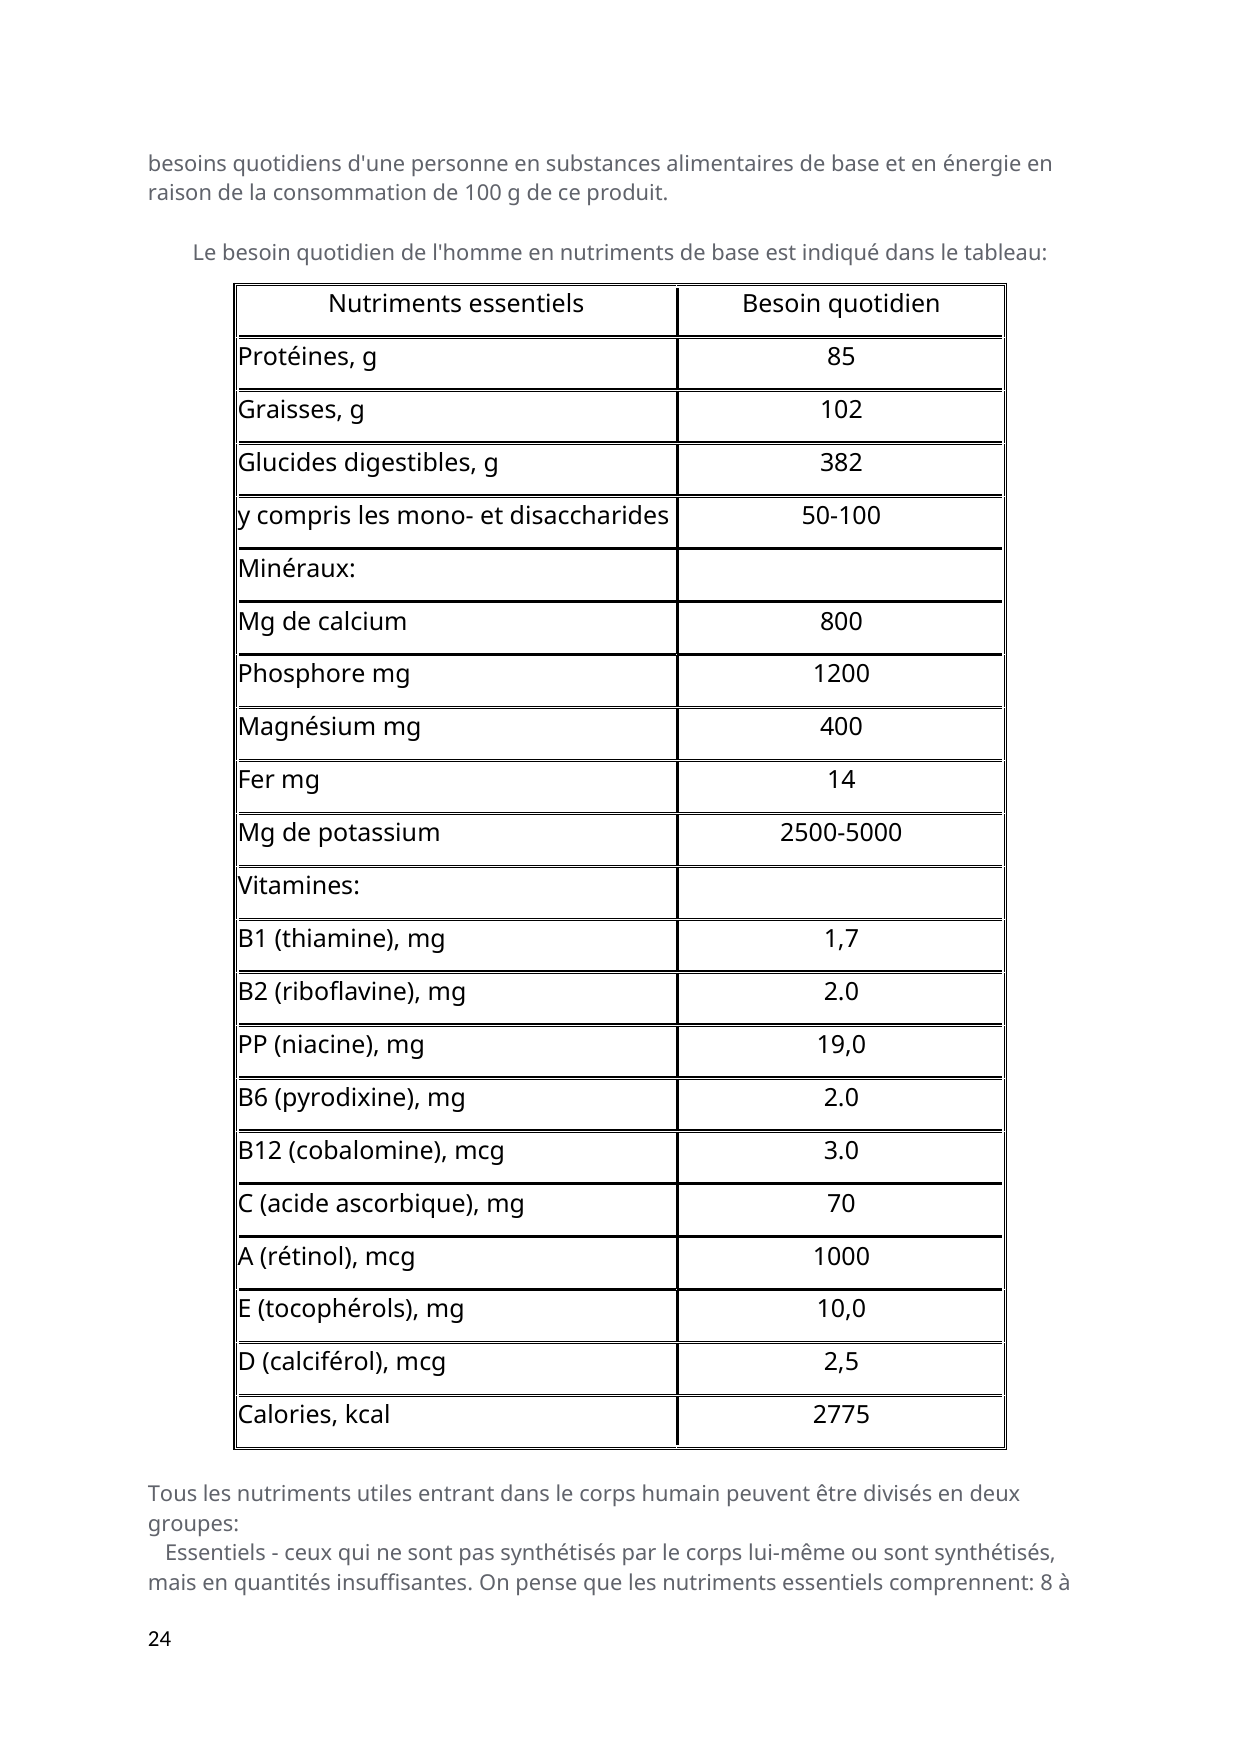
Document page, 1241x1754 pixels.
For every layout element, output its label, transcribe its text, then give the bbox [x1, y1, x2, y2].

table_cell Vitamines: [237, 865, 676, 917]
table_cell 2,5 [677, 1341, 1005, 1394]
table_cell B12 (cobalomine), mcg [237, 1129, 676, 1182]
table_cell 85 [679, 335, 1004, 388]
table_cell 2.0 [679, 970, 1004, 1023]
table_cell 2500-5000 [677, 812, 1005, 864]
table_cell B1 (thiamine), mg [237, 918, 676, 970]
table_cell 19,0 [679, 1023, 1004, 1076]
table_cell E (tocophérols), mg [235, 1288, 676, 1341]
table_cell Mg de calcium [237, 600, 676, 653]
table_header Besoin quotidien [677, 286, 1004, 335]
table_cell [679, 547, 1004, 600]
table_cell Magnésium mg [235, 706, 677, 759]
table_cell 800 [679, 600, 1004, 653]
table_cell Graisses, g [237, 388, 676, 441]
table_cell 14 [677, 759, 1005, 812]
table_cell 2775 [677, 1394, 1005, 1447]
table_cell Glucides digestibles, g [237, 441, 676, 494]
table_cell 1,7 [679, 918, 1004, 970]
table_cell 2.0 [679, 1076, 1004, 1129]
table_cell B2 (riboflavine), mg [237, 970, 676, 1023]
table_cell 10,0 [679, 1288, 1005, 1341]
table_cell D (calciférol), mcg [235, 1341, 677, 1394]
text Le besoin quotidien de l'homme en nutriments de base est indiqué dans le tableau: [148, 237, 1093, 267]
table_cell Fer mg [235, 759, 677, 812]
table_header Nutriments essentiels [237, 284, 677, 335]
table_cell 3.0 [679, 1129, 1004, 1182]
table_cell Phosphore mg [235, 653, 676, 706]
table_cell Minéraux: [237, 547, 676, 600]
table_cell Mg de potassium [235, 812, 677, 864]
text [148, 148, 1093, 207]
table_cell Protéines, g [237, 335, 676, 388]
table_cell 1200 [679, 653, 1005, 706]
table_cell 1000 [679, 1235, 1004, 1288]
table_cell 102 [679, 388, 1004, 441]
table_cell B6 (pyrodixine), mg [237, 1076, 676, 1129]
table_cell 70 [679, 1182, 1004, 1235]
table_cell [679, 865, 1004, 917]
table_cell 400 [677, 706, 1005, 759]
table_cell C (acide ascorbique), mg [237, 1182, 676, 1235]
table_cell 382 [679, 441, 1004, 494]
table_cell Calories, kcal [235, 1394, 677, 1447]
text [148, 1478, 1093, 1597]
table_cell y compris les mono- et disaccharides [237, 494, 676, 547]
table_cell A (rétinol), mcg [237, 1235, 676, 1288]
table_cell 50-100 [679, 494, 1004, 547]
table_cell PP (niacine), mg [237, 1023, 676, 1076]
